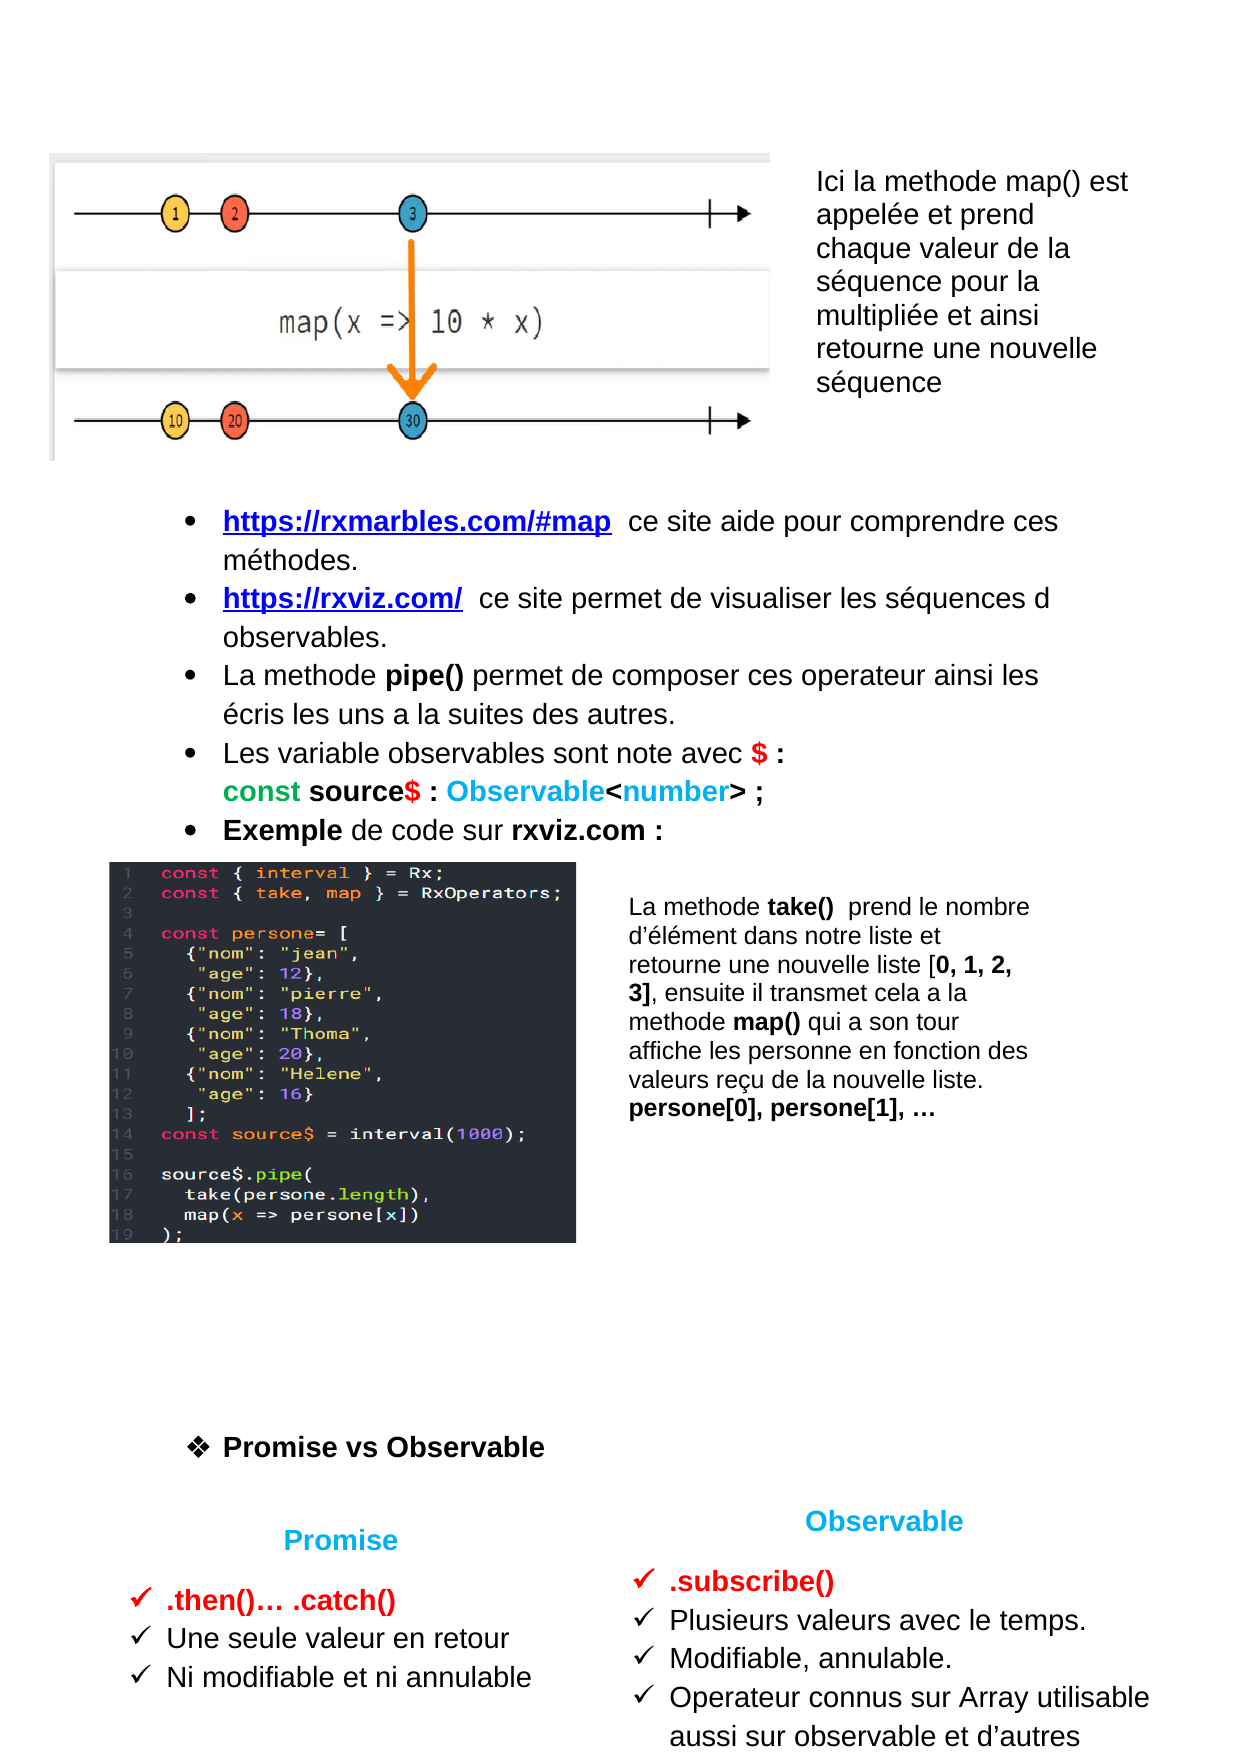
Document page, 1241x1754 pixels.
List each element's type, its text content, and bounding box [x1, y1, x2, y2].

list Exemple de code sur rxviz.com : [185, 813, 1093, 847]
list Les variable observables sont note avec $ : [185, 736, 1093, 769]
picture [49, 153, 770, 461]
list La methode pipe() permet de composer ces operateur ainsi les écris les uns a la suites des autres. [185, 658, 1093, 731]
list Promise vs Observable [185, 1430, 1093, 1464]
list https://rxviz.com/ ce site permet de visualiser les séquences d observables. [185, 581, 1093, 653]
list https://rxmarbles.com/#map ce site aide pour comprendre ces méthodes. [185, 504, 1093, 576]
picture [109, 862, 577, 1243]
list const source$ : Observable<number> ; [223, 774, 1093, 808]
